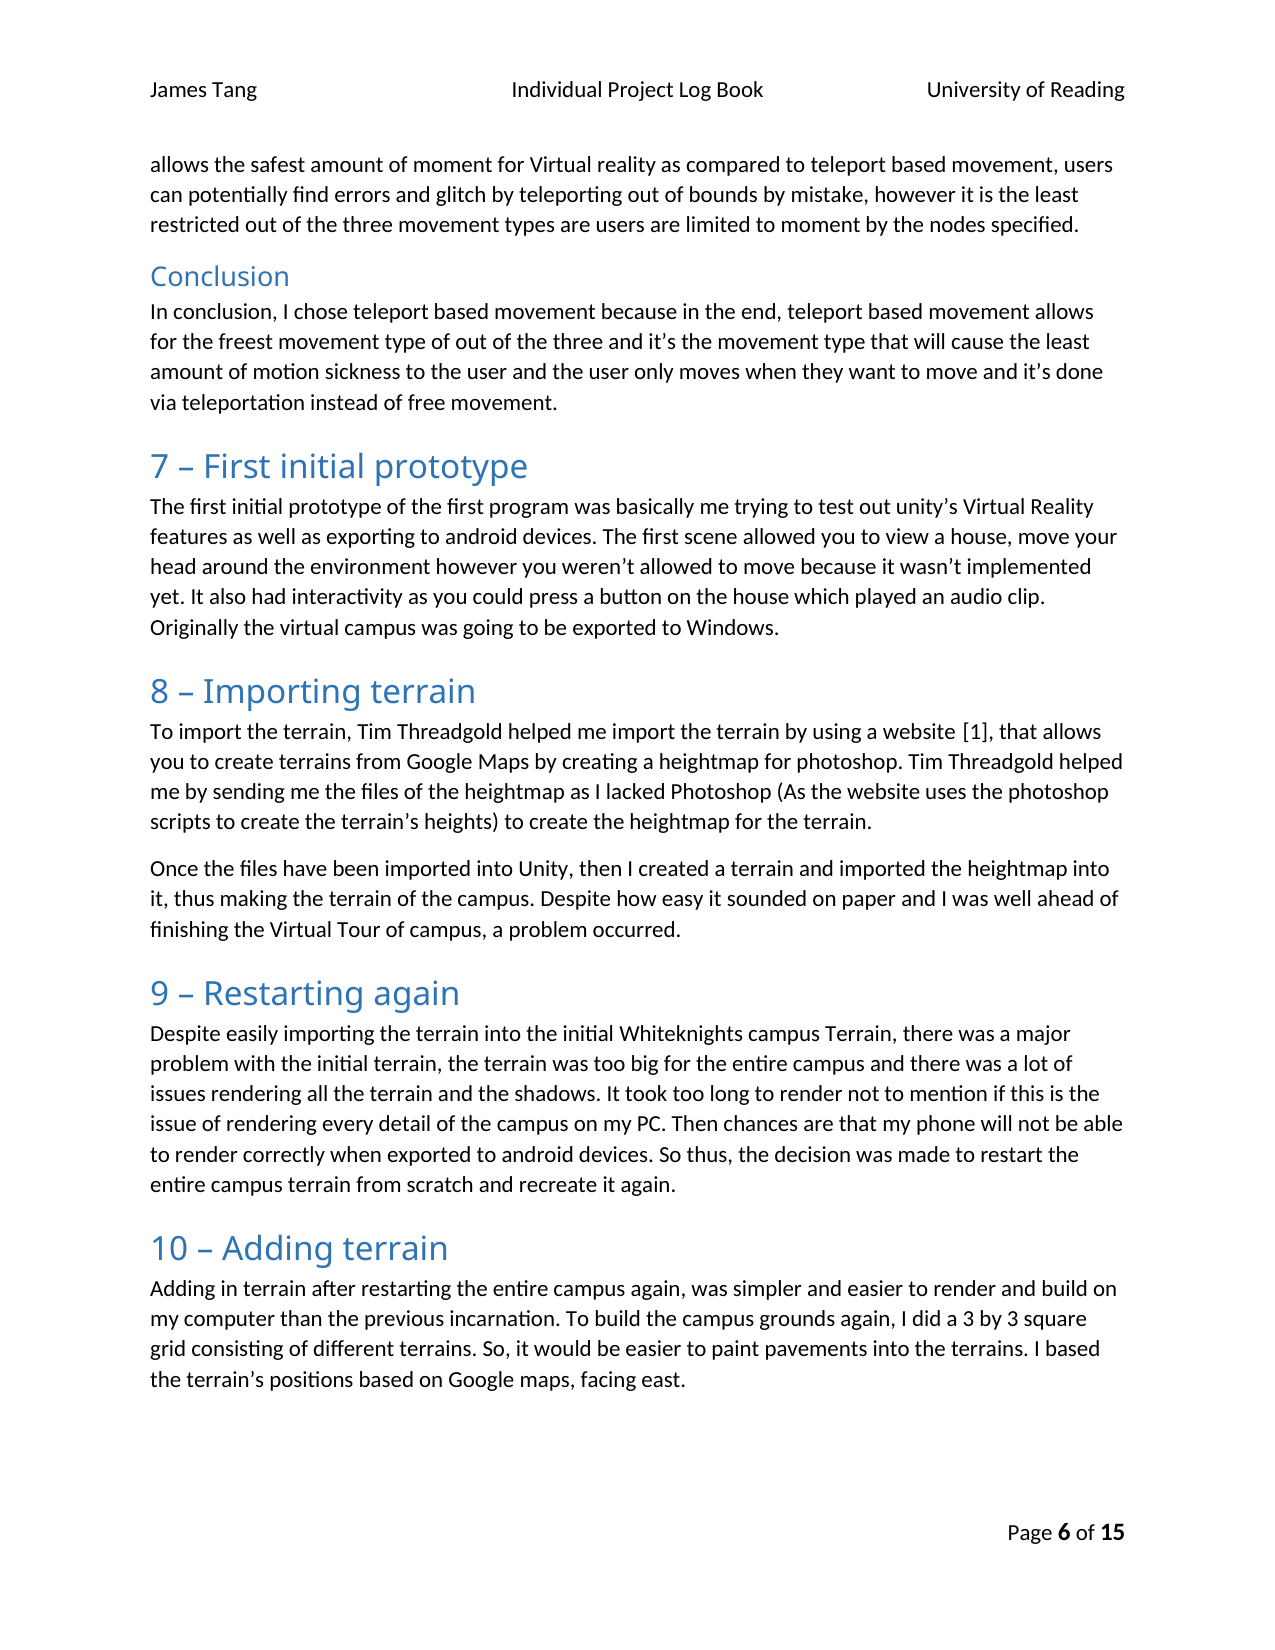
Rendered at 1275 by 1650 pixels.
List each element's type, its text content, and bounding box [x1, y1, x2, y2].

subtitle 10 – Adding terrain [150, 1225, 1125, 1271]
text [150, 150, 1125, 238]
subtitle 9 – Restarting again [150, 970, 1125, 1015]
subtitle 8 – Importing terrain [150, 668, 1125, 713]
text Once the files have been imported into Unity, then I created a terrain and imported the heightmap into it, thus making the terrain of the campus. Despite how easy it sounded on paper and I was well ahead of finishing the Virtual Tour of campus, a problem occurred. [150, 854, 1125, 943]
subtitle Conclusion [150, 257, 1125, 294]
text Adding in terrain after restarting the entire campus again, was simpler and easier to render and build on my computer than the previous incarnation. To build the campus grounds again, I did a 3 by 3 square grid consisting of different terrains. So, it would be easier to paint pavements into the terrains. I based the terrain’s positions based on Google maps, facing east. [150, 1274, 1125, 1393]
text Despite easily importing the terrain into the initial Whiteknights campus Terrain, there was a major problem with the initial terrain, the terrain was too big for the entire campus and there was a lot of issues rendering all the terrain and the shadows. It took too long to render not to mention if this is the issue of rendering every detail of the campus on my PC. Then chances are that my phone will not be able to render correctly when exported to android devices. So thus, the decision was made to restart the entire campus terrain from scratch and recreate it again. [150, 1019, 1125, 1198]
subtitle 7 – First initial prototype [150, 443, 1125, 488]
text In conclusion, I chose teleport based movement because in the end, teleport based movement allows for the freest movement type of out of the three and it’s the movement type that will cause the least amount of motion sickness to the user and the user only moves when they want to move and it’s done via teleportation instead of free movement. [150, 297, 1125, 416]
text To import the terrain, Tim Threadgold helped me import the terrain by using a website , that allows you to create terrains from Google Maps by creating a heightmap for photoshop. Tim Threadgold helped me by sending me the files of the heightmap as I lacked Photoshop (As the website uses the photoshop scripts to create the terrain’s heights) to create the heightmap for the terrain. [150, 717, 1125, 836]
text The first initial prototype of the first program was basically me trying to test out unity’s Virtual Reality features as well as exporting to android devices. The first scene allowed you to view a house, move your head around the environment however you weren’t allowed to move because it wasn’t implemented yet. It also had interactivity as you could press a button on the house which played an audio clip. Originally the virtual campus was going to be exported to Windows. [150, 492, 1125, 641]
